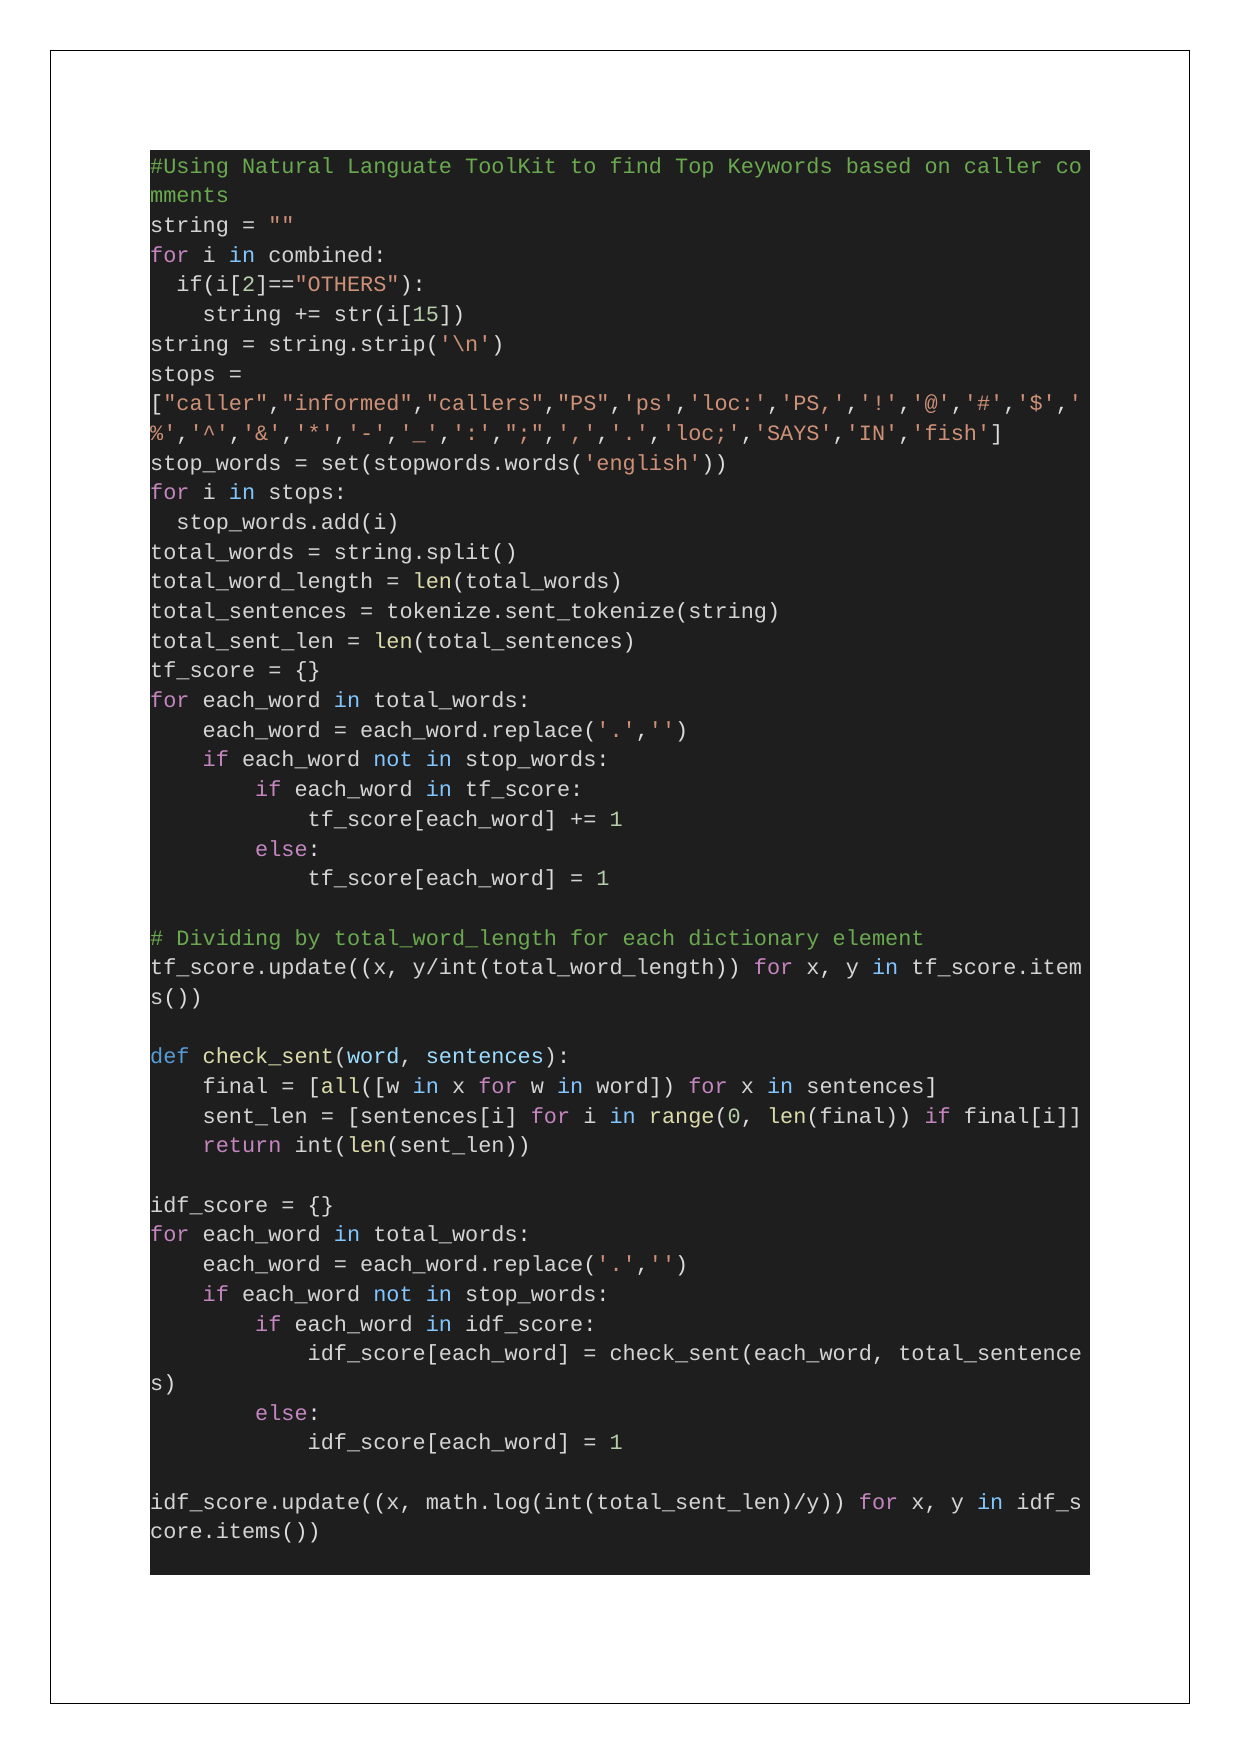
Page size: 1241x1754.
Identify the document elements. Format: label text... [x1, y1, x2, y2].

text total_word_length = len(total_words) [150, 566, 1090, 595]
text final = [all([w in x for w in word]) for x in sentences] [150, 1070, 1090, 1100]
text idf_score[each_word] = 1 [150, 1427, 1090, 1456]
text for i in combined: [150, 239, 1090, 269]
text idf_score[each_word] = check_sent(each_word, total_sentences) [150, 1337, 1090, 1397]
text for each_word in total_words: [150, 1219, 1090, 1248]
text stop_words.add(i) [150, 506, 1090, 536]
text tf_score[each_word] = 1 [150, 862, 1090, 892]
text if each_word not in stop_words: [150, 744, 1090, 773]
text tf_score.update((x, y/int(total_word_length)) for x, y in tf_score.items()) [150, 952, 1090, 1011]
text if each_word not in stop_words: [150, 1278, 1090, 1308]
text for each_word in total_words: [150, 684, 1090, 714]
text string = string.strip('\n') [150, 328, 1090, 358]
text #Using Natural Languate ToolKit to find Top Keywords based on caller comments [150, 150, 1090, 209]
text if each_word in tf_score: [150, 773, 1090, 803]
text if each_word in idf_score: [150, 1308, 1090, 1337]
text else: [150, 833, 1090, 862]
text sent_len = [sentences[i] for i in range(0, len(final)) if final[i]] [150, 1100, 1090, 1130]
text each_word = each_word.replace('.','') [150, 1248, 1090, 1278]
text tf_score = {} [150, 655, 1090, 684]
text idf_score.update((x, math.log(int(total_sent_len)/y)) for x, y in idf_score.items()) [150, 1486, 1090, 1545]
text each_word = each_word.replace('.','') [150, 714, 1090, 744]
text string += str(i[15]) [150, 298, 1090, 328]
text idf_score = {} [150, 1189, 1090, 1219]
text total_sent_len = len(total_sentences) [150, 625, 1090, 655]
text return int(len(sent_len)) [150, 1130, 1090, 1159]
text total_words = string.split() [150, 536, 1090, 566]
text tf_score[each_word] += 1 [150, 803, 1090, 833]
text for i in stops: [150, 477, 1090, 506]
text else: [150, 1397, 1090, 1427]
text string = "" [150, 209, 1090, 239]
text total_sentences = tokenize.sent_tokenize(string) [150, 595, 1090, 625]
text # Dividing by total_word_length for each dictionary element [150, 922, 1090, 952]
text def check_sent(word, sentences): [150, 1041, 1090, 1070]
text if(i[2]=="OTHERS"): [150, 269, 1090, 298]
text stop_words = set(stopwords.words('english')) [150, 447, 1090, 477]
text stops = ["caller","informed","callers","PS",'ps','loc:','PS,','!','@','#','$','%','^','&','*','-','_',':',";",',','.','loc;','SAYS','IN','fish'] [150, 358, 1090, 447]
